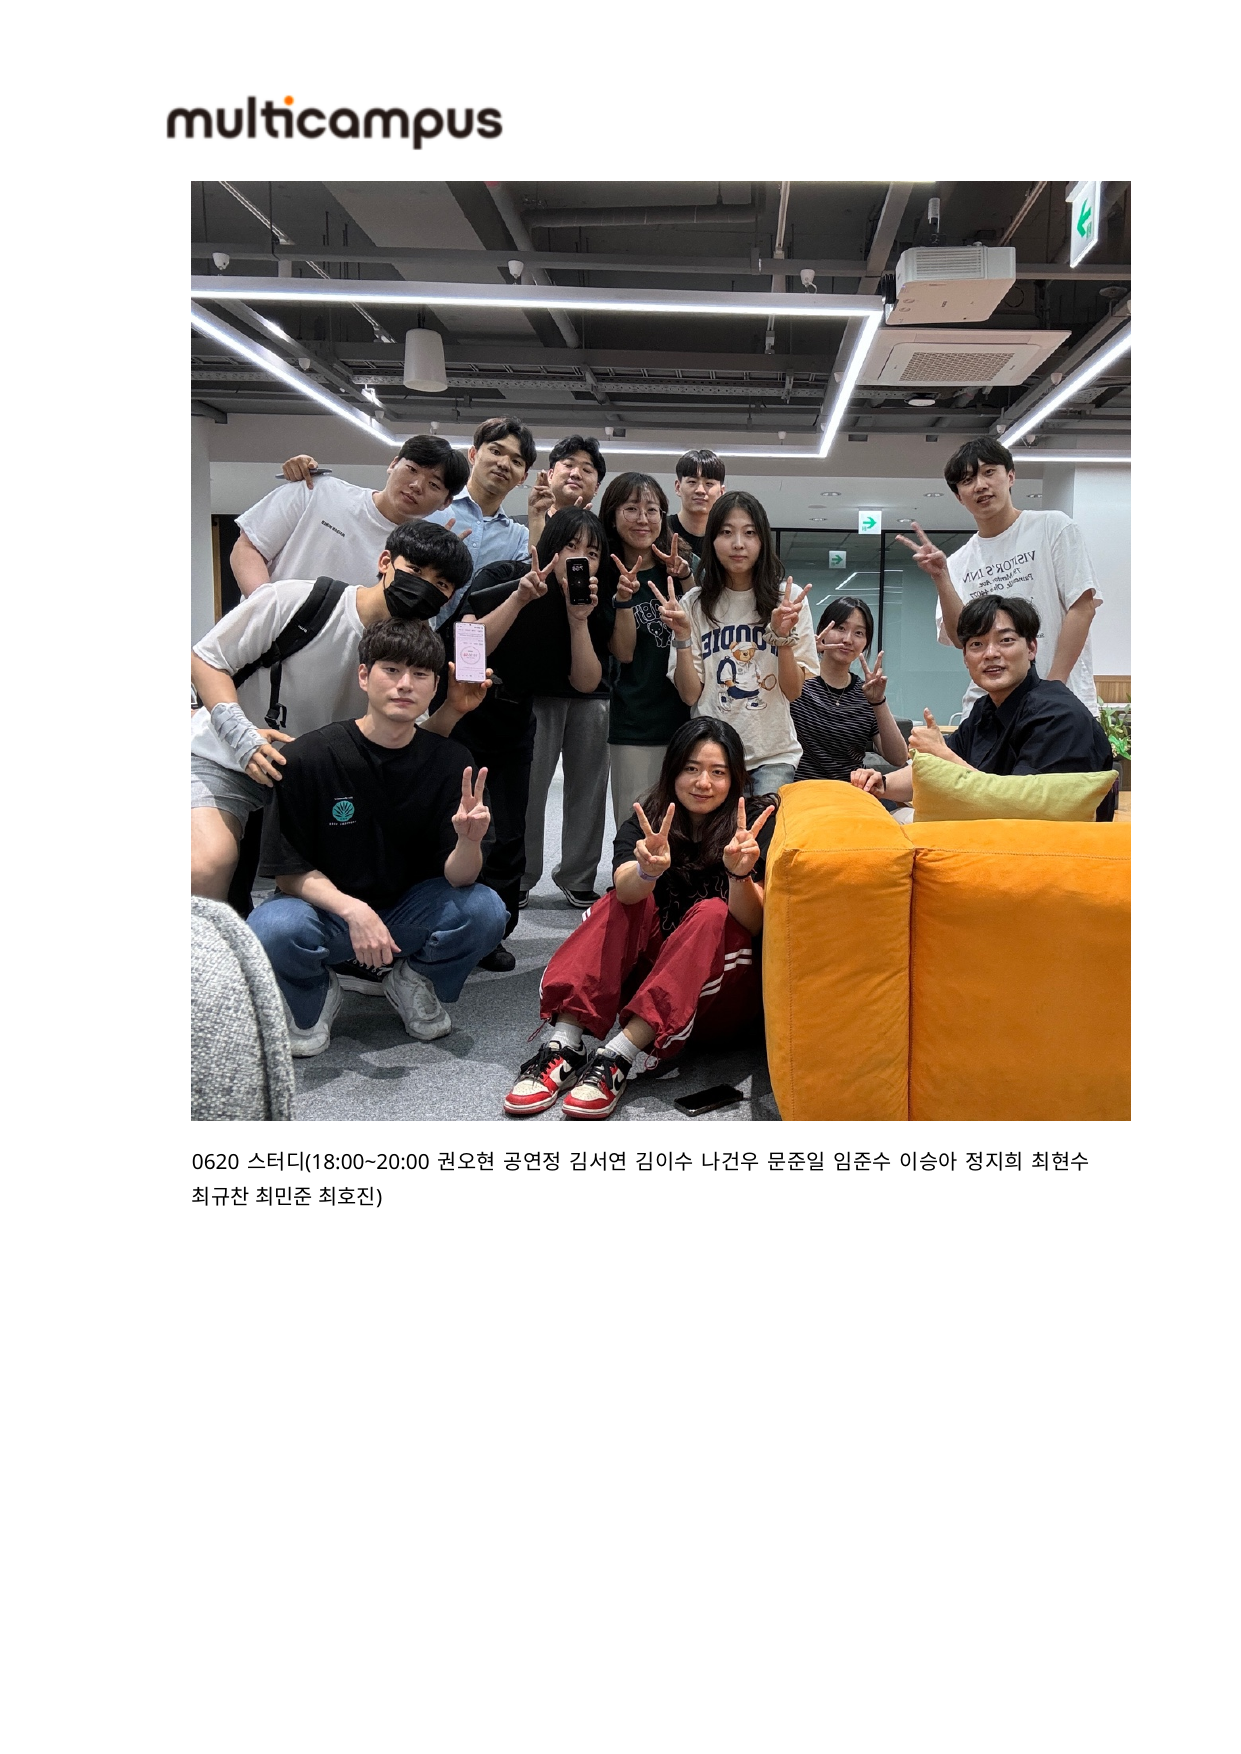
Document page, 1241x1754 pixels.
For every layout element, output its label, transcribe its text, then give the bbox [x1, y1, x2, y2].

picture [191, 181, 1131, 1121]
picture [150, 88, 525, 158]
text 0620 스터디(18:00~20:00 권오현 공연정 김서연 김이수 나건우 문준일 임준수 이승아 정지희 최현수 최규찬 최민준 최호진) [192, 1145, 1090, 1210]
